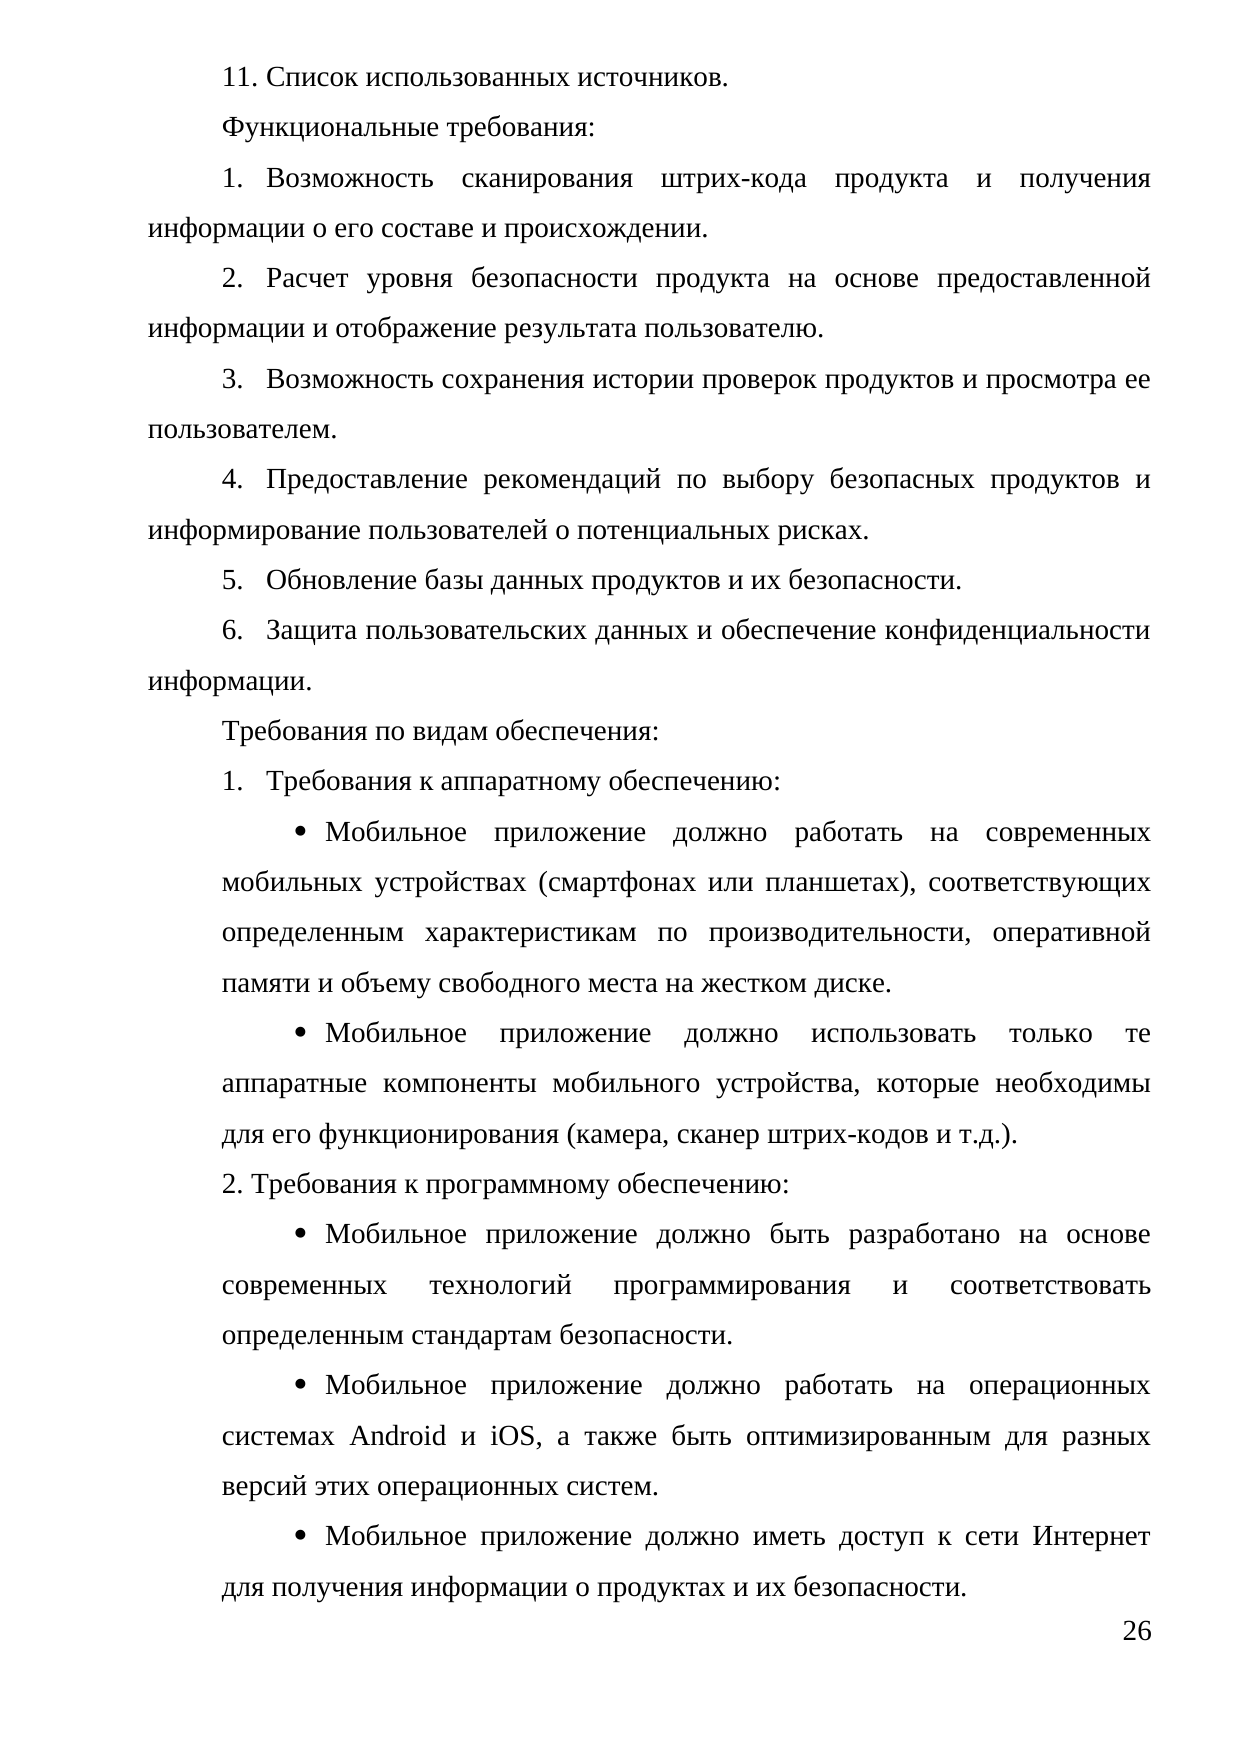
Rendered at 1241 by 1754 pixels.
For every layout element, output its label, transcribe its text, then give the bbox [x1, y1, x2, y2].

list Расчет уровня безопасности продукта на основе предоставленной информации и отображение результата пользователю. [148, 260, 1152, 344]
list Возможность сканирования штрих-кода продукта и получения информации о его составе и происхождении. [148, 160, 1152, 243]
list Мобильное приложение должно иметь доступ к сети Интернет для получения информации о продуктах и их безопасности. [222, 1518, 1152, 1602]
list Список использованных источников. [148, 59, 1152, 93]
list Мобильное приложение должно быть разработано на основе современных технологий программирования и соответствовать определенным стандартам безопасности. [222, 1216, 1152, 1351]
list Предоставление рекомендаций по выбору безопасных продуктов и информирование пользователей о потенциальных рисках. [148, 462, 1152, 545]
list Мобильное приложение должно использовать только те аппаратные компоненты мобильного устройства, которые необходимы для его функционирования (камера, сканер штрих-кодов и т.д.). [222, 1015, 1152, 1149]
list Мобильное приложение должно работать на современных мобильных устройствах (смартфонах или планшетах), соответствующих определенным характеристикам по производительности, оперативной памяти и объему свободного места на жестком диске. [222, 814, 1152, 998]
text Требования по видам обеспечения: [222, 713, 1152, 747]
list Мобильное приложение должно работать на операционных системах Android и iOS, а также быть оптимизированным для разных версий этих операционных систем. [222, 1367, 1152, 1502]
text Функциональные требования: [222, 109, 1152, 143]
text 2. Требования к программному обеспечению: [148, 1166, 1152, 1200]
list Обновление базы данных продуктов и их безопасности. [148, 562, 1152, 596]
list Защита пользовательских данных и обеспечение конфиденциальности информации. [148, 612, 1152, 696]
list Возможность сохранения истории проверок продуктов и просмотра ее пользователем. [148, 361, 1152, 445]
list Требования к аппаратному обеспечению: [148, 763, 1152, 797]
